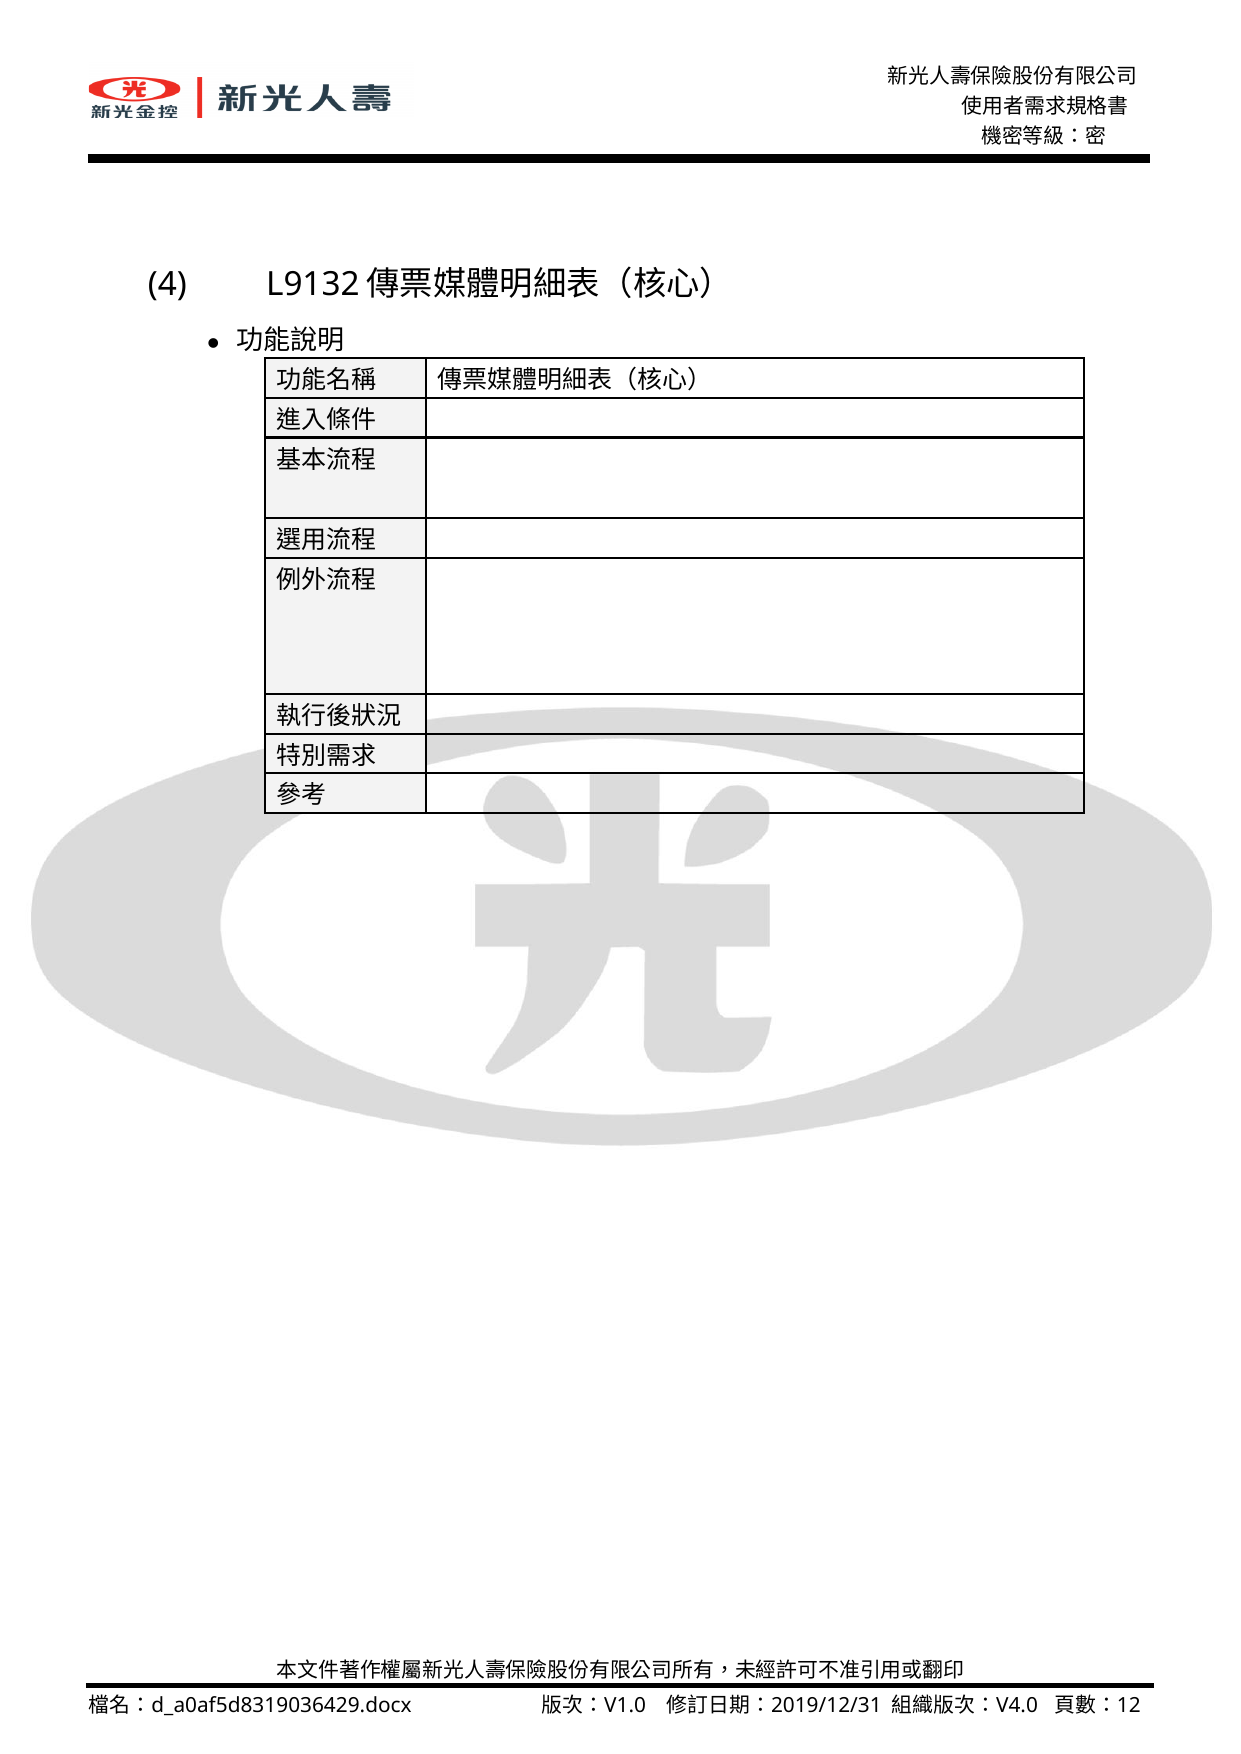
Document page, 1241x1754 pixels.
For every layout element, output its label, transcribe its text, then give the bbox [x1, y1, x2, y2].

table_cell [427, 519, 1083, 557]
table_cell [427, 735, 1083, 772]
table_cell [427, 559, 1083, 693]
subtitle L9132傳票媒體明細表（核心） [148, 257, 1152, 306]
table_cell 參考 [266, 774, 425, 812]
table_cell 進入條件 [266, 399, 425, 436]
table_cell 執行後狀況 [266, 695, 425, 733]
table_cell [427, 774, 1083, 812]
picture [88, 61, 414, 118]
table_cell [427, 695, 1083, 733]
list 功能說明 [148, 318, 1127, 357]
picture [25, 699, 1215, 1152]
table_cell 選用流程 [266, 519, 425, 557]
table_header 傳票媒體明細表（核心） [427, 359, 1083, 397]
table_cell 例外流程 [266, 559, 425, 693]
table_header 功能名稱 [266, 359, 425, 397]
table_cell 基本流程 [266, 439, 425, 517]
table_cell [427, 399, 1083, 436]
table_cell 特別需求 [266, 735, 425, 772]
table_cell [427, 439, 1083, 517]
